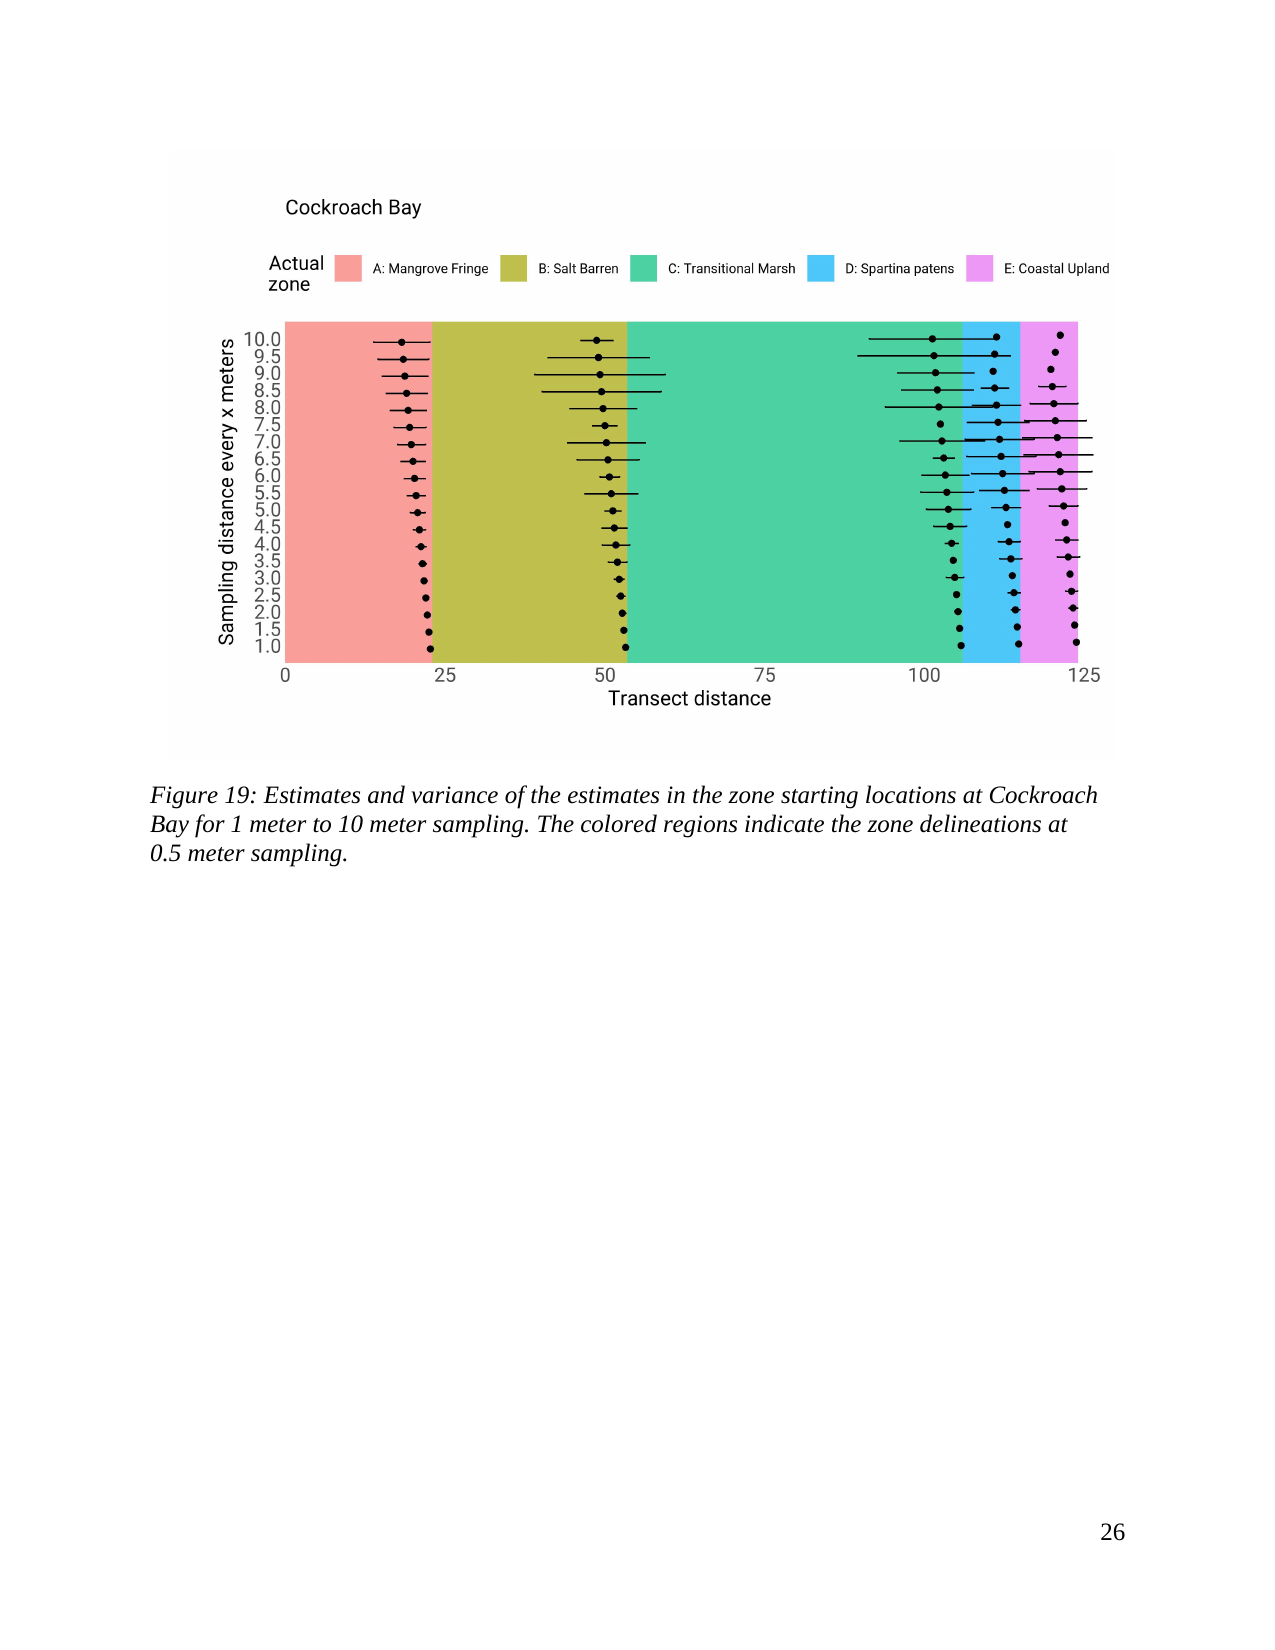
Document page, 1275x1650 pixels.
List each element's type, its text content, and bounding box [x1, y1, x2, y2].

table_header Figure 19: Estimates and variance of the estimates in the zone starting locations at Cockroach Bay for 1 meter to 10 meter sampling. The colored regions indicate the zone delineations at 0.5 meter sampling. [139, 150, 1114, 879]
picture [168, 150, 1114, 760]
